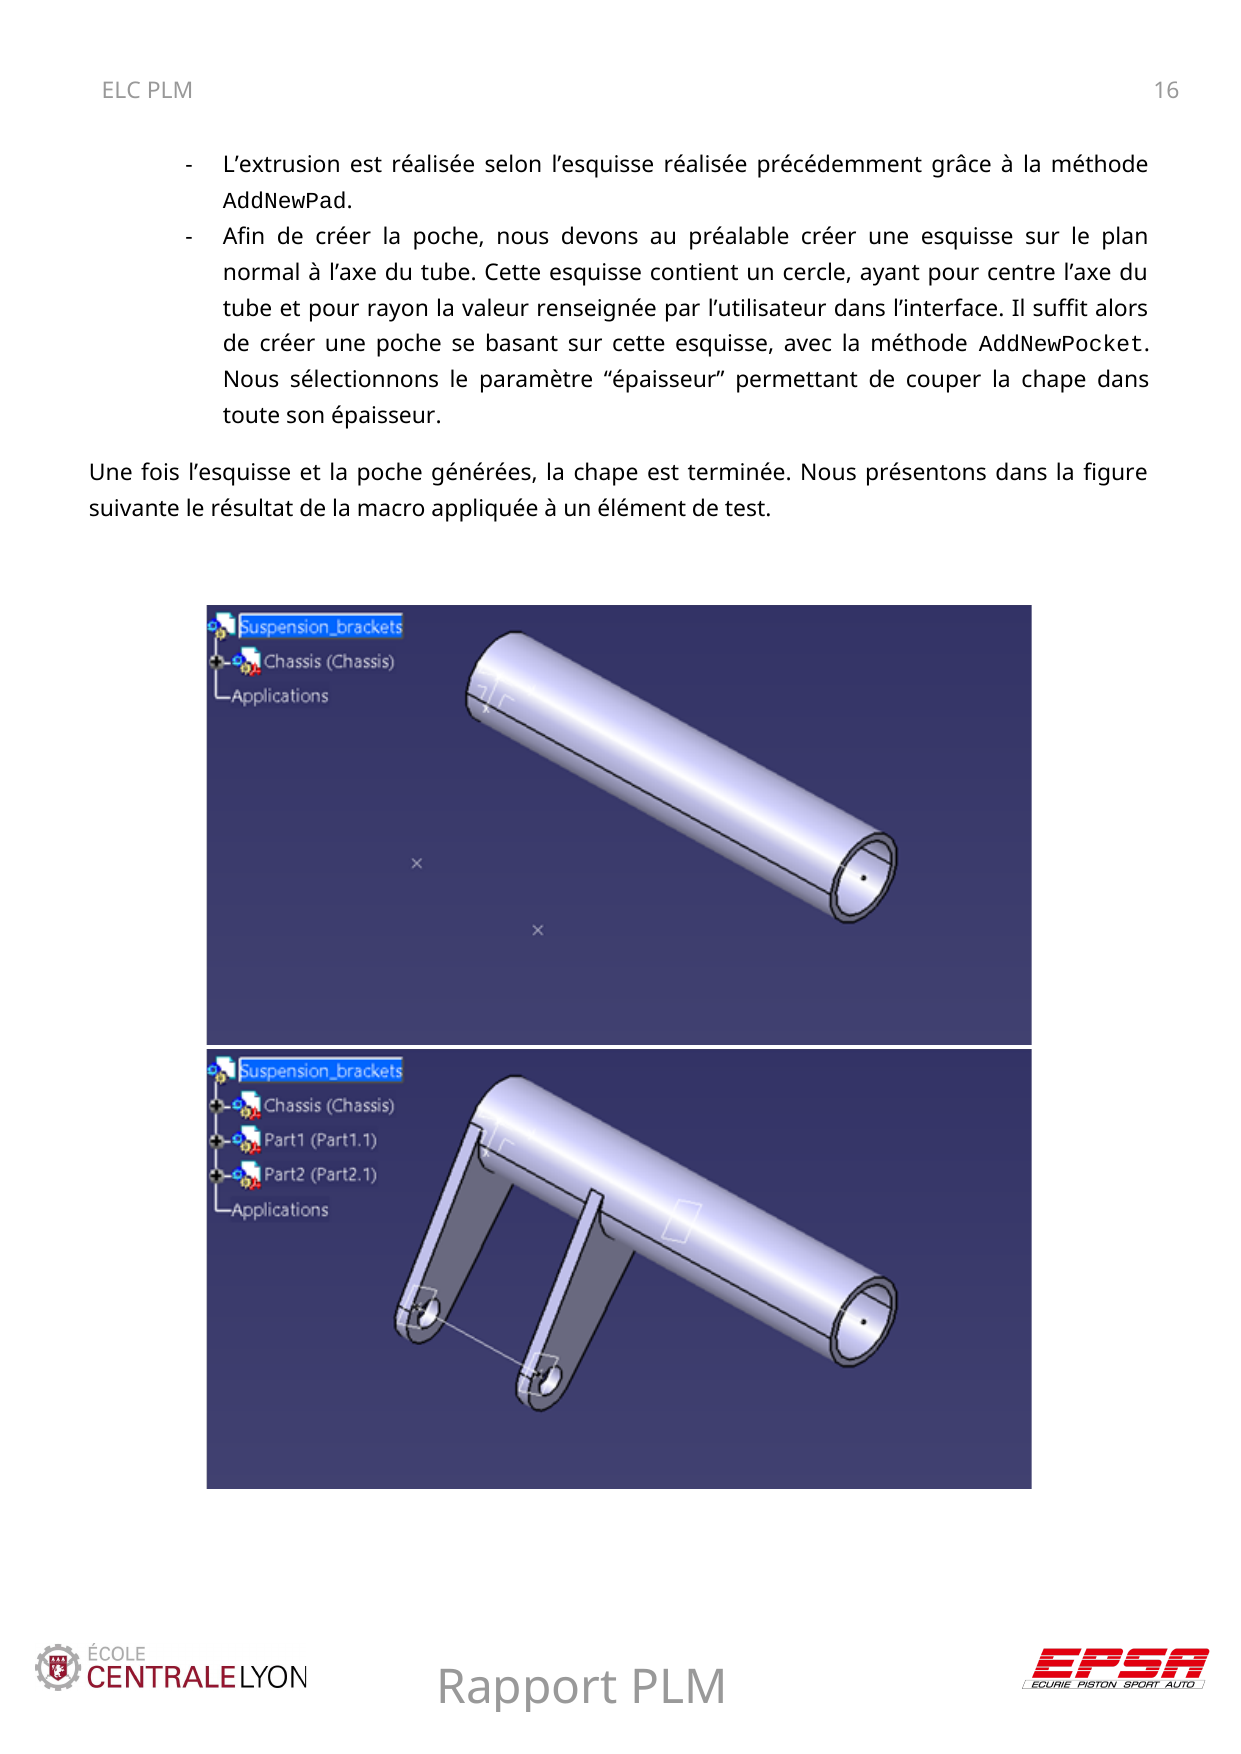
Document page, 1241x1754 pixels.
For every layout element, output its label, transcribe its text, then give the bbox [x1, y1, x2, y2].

picture [35, 1643, 307, 1691]
list L’extrusion est réalisée selon l’esquisse réalisée précédemment grâce à la méthode AddNewPad. [185, 148, 1149, 215]
picture [1019, 1642, 1214, 1694]
list Afin de créer la poche, nous devons au préalable créer une esquisse sur le plan normal à l’axe du tube. Cette esquisse contient un cercle, ayant pour centre l’axe du tube et pour rayon la valeur renseignée par l’utilisateur dans l’interface. Il suffit alors de créer une poche se basant sur cette esquisse, avec la méthode AddNewPocket. Nous sélectionnons le paramètre “épaisseur” permettant de couper la chape dans toute son épaisseur. [185, 219, 1149, 431]
text Une fois l’esquisse et la poche générées, la chape est terminée. Nous présentons dans la figure suivante le résultat de la macro appliquée à un élément de test. [89, 456, 1149, 523]
picture [206, 1049, 1032, 1489]
picture [206, 605, 1032, 1045]
